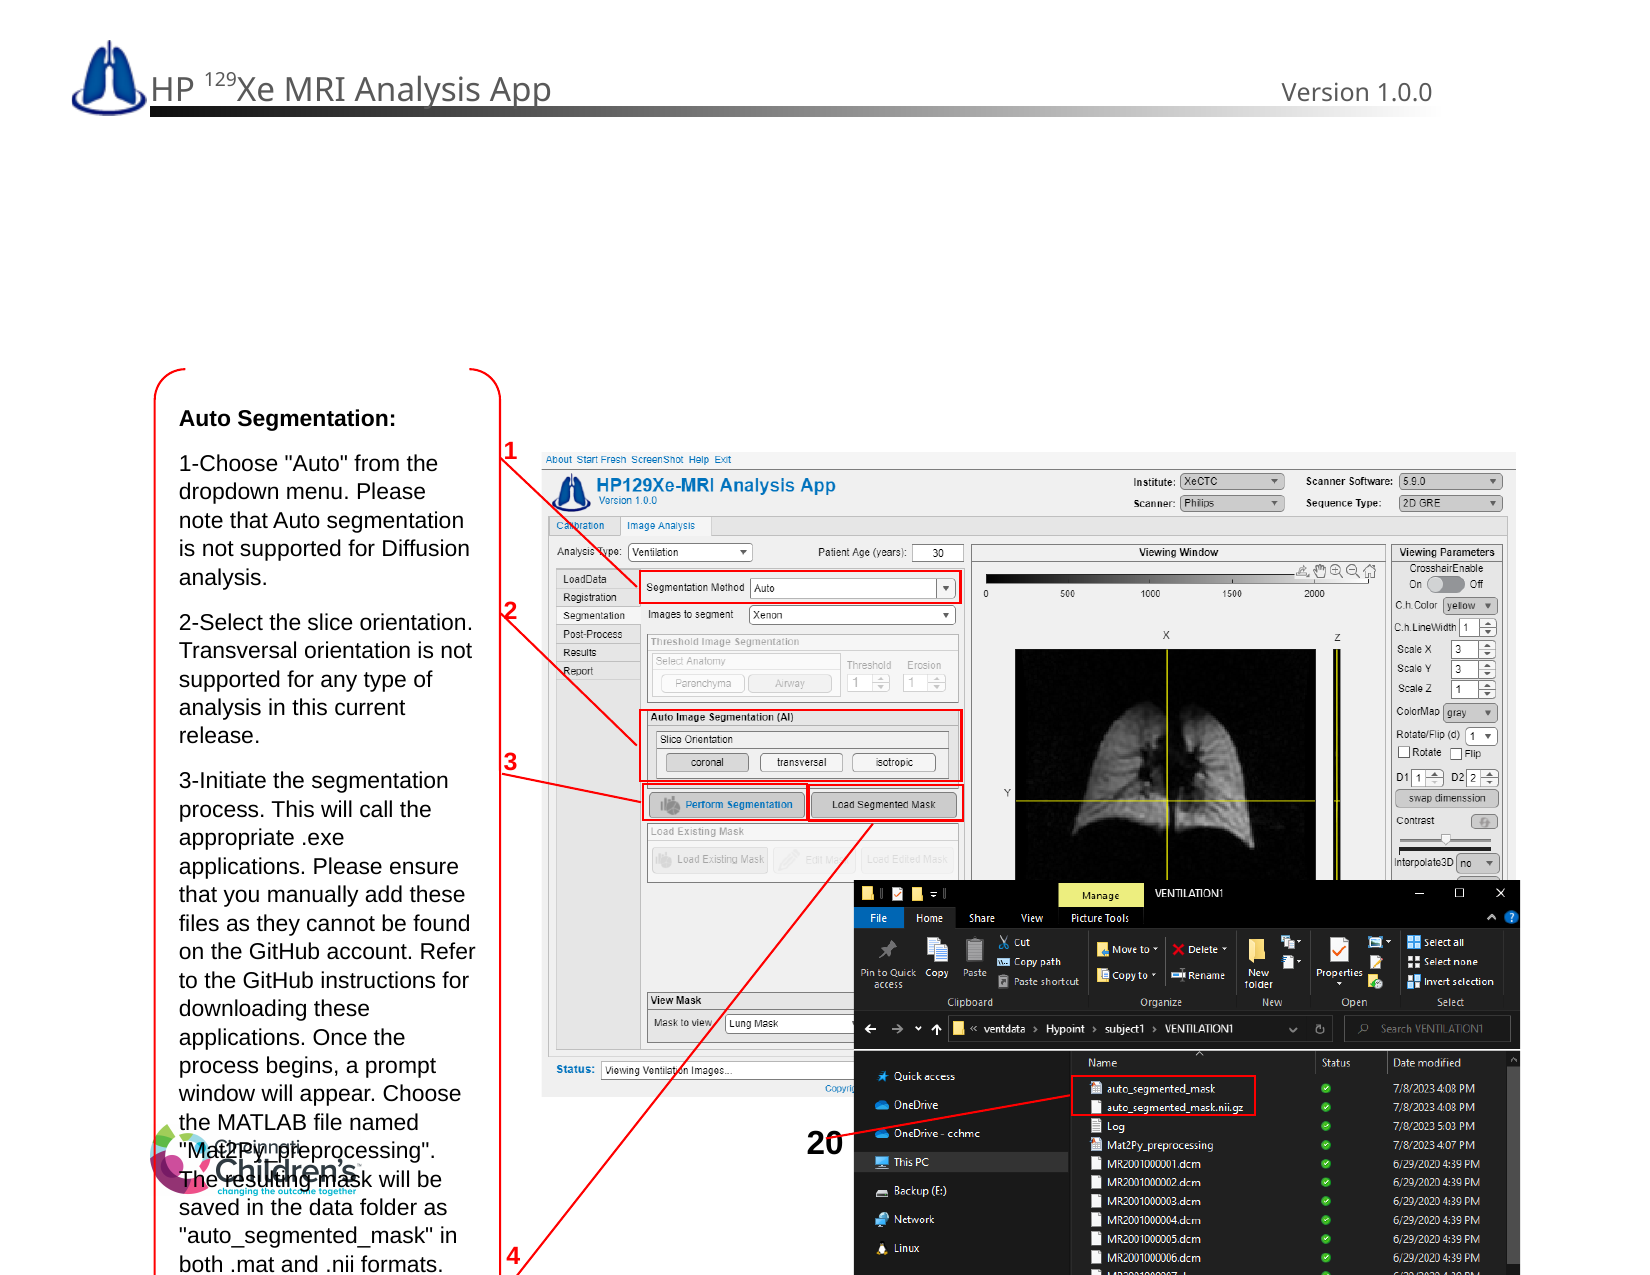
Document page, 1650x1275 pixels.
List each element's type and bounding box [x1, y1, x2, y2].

picture [1073, 1077, 1254, 1114]
picture [156, 1124, 362, 1196]
picture [644, 785, 806, 819]
picture [71, 40, 147, 116]
picture [541, 452, 1521, 1275]
picture [810, 786, 962, 819]
